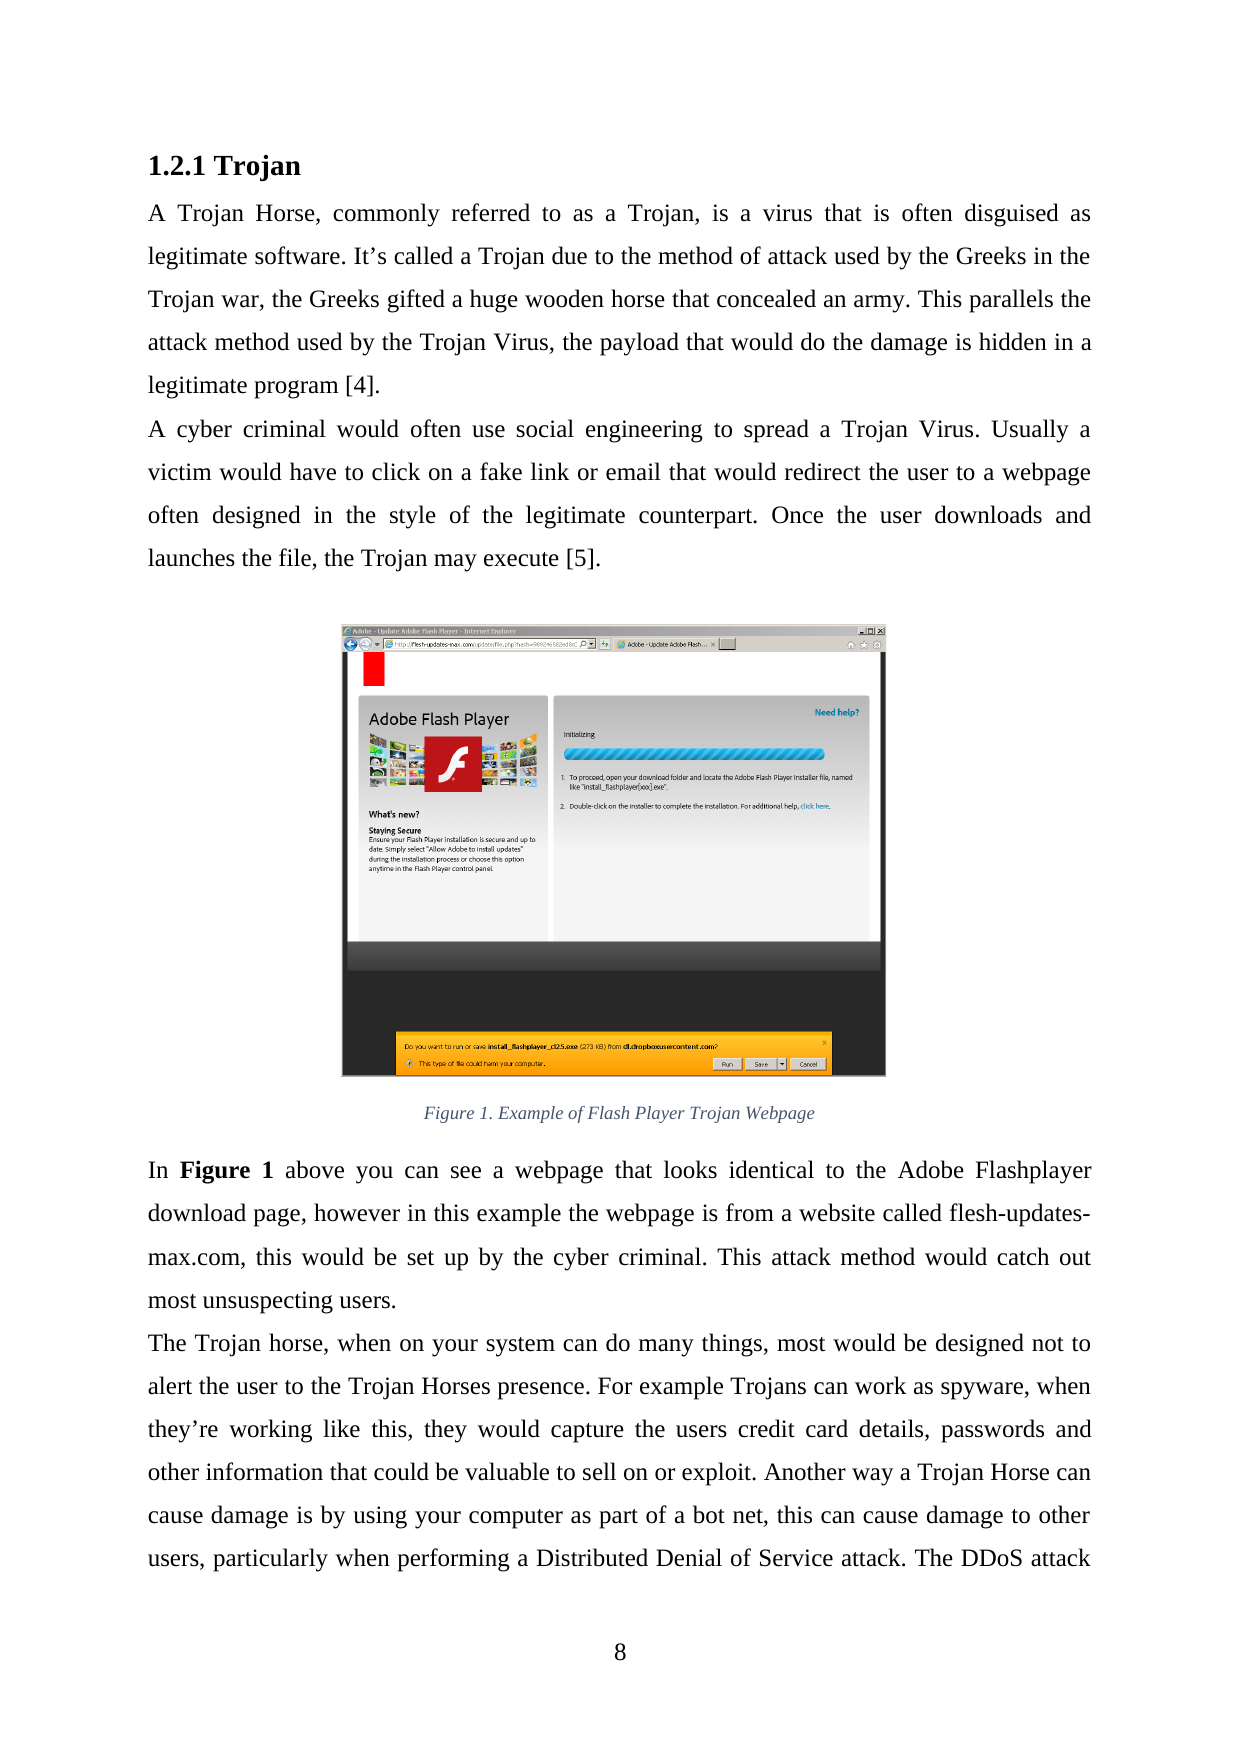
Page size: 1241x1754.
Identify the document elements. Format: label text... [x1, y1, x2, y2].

text A Trojan Horse, commonly referred to as a Trojan, is a virus that is often disguised as legitimate software. It’s called a Trojan due to the method of attack used by the Greeks in the Trojan war, the Greeks gifted a huge wooden horse that concealed an army. This parallels the attack method used by the Trojan Virus, the payload that would do the damage is hidden in a legitimate program . [148, 198, 1092, 399]
text In Figure 1 above you can see a webpage that looks identical to the Adobe Flashplayer download page, however in this example the webpage is from a website called flesh-updates-max.com, this would be set up by the cyber criminal. This attack method would catch out most unsuspecting users. [148, 1155, 1092, 1313]
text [148, 1328, 1092, 1572]
picture [340, 624, 887, 1077]
subtitle 1.2.1 Trojan [148, 148, 1092, 181]
text A cyber criminal would often use social engineering to spread a Trojan Virus. Usually a victim would have to click on a fake link or email that would redirect the user to a webpage often designed in the style of the legitimate counterpart. Once the user downloads and launches the file, the Trojan may execute . [148, 414, 1092, 572]
